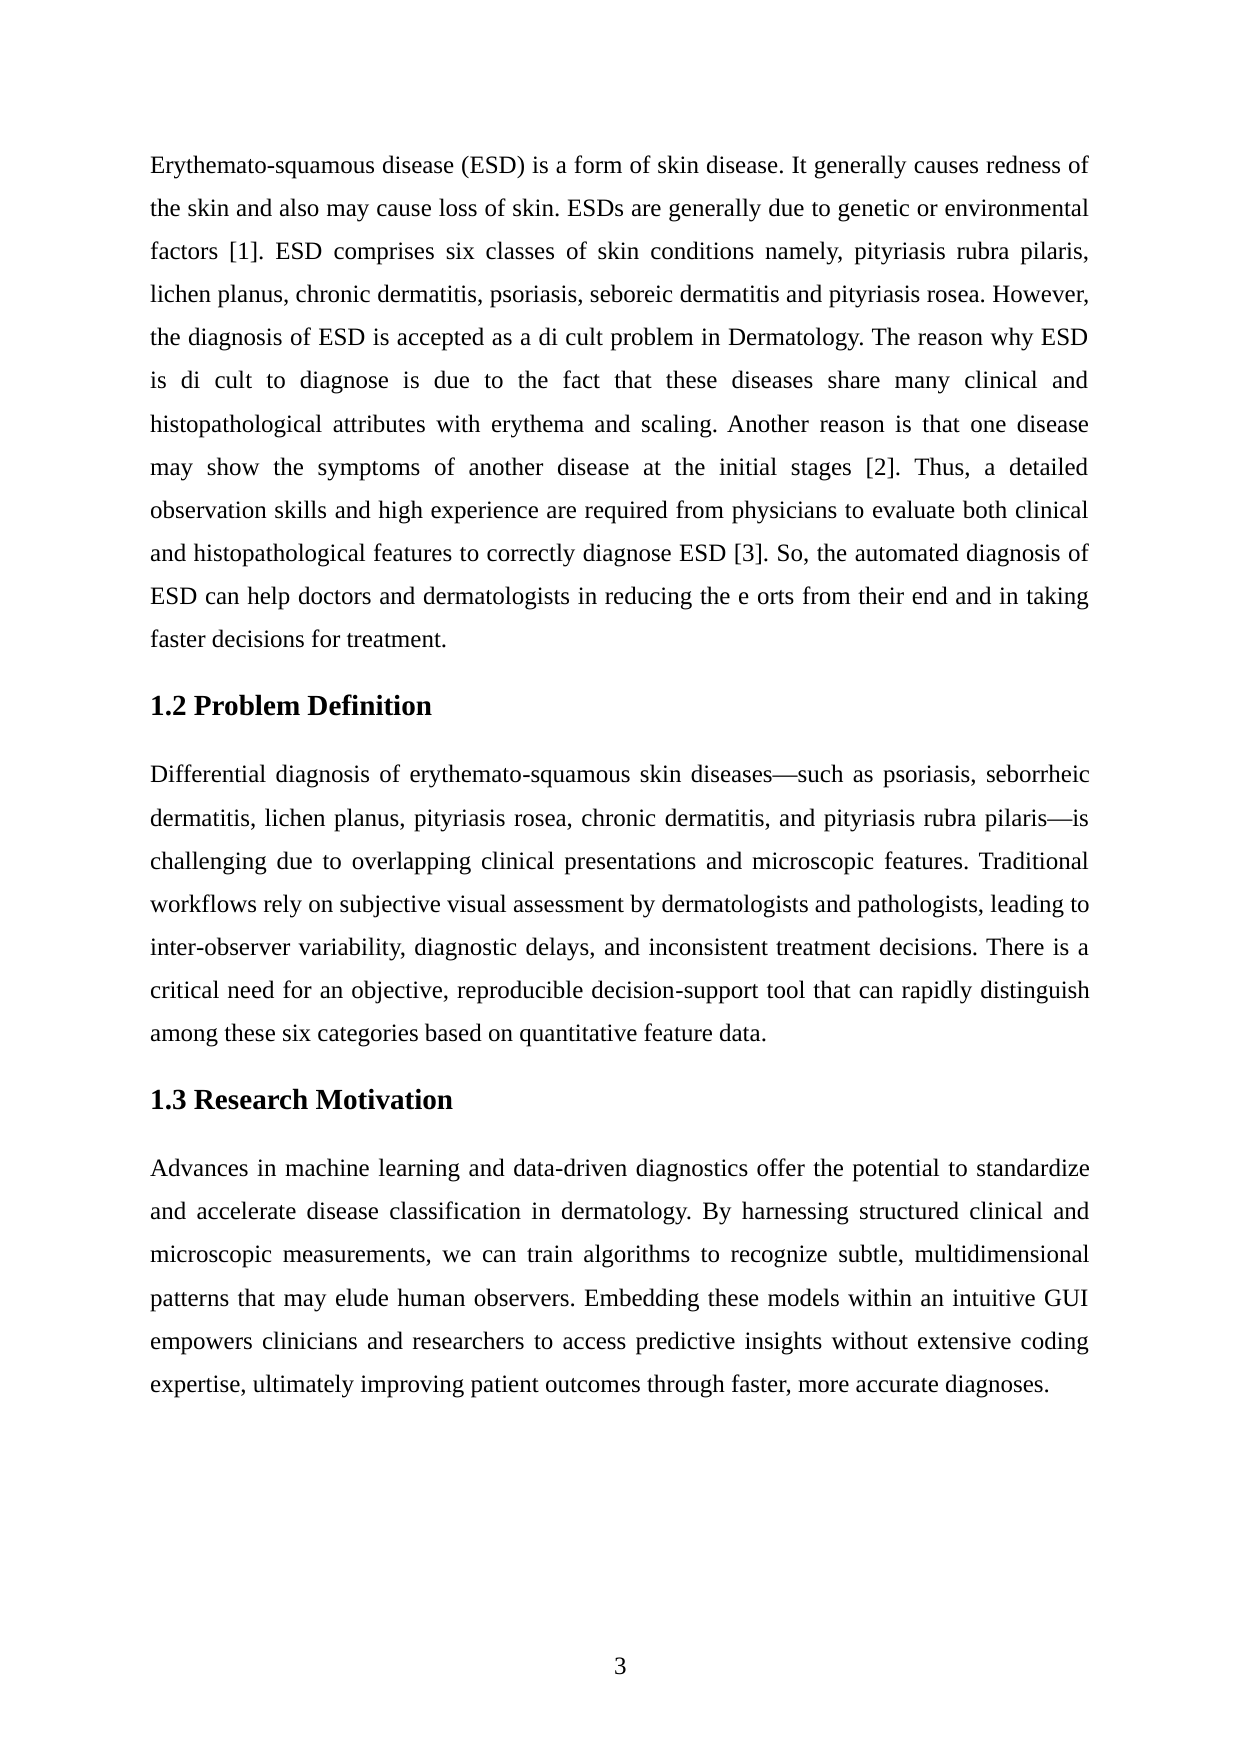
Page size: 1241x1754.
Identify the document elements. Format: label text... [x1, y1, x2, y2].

text 1.3 Research Motivation [150, 1082, 1090, 1116]
text Differential diagnosis of erythemato-squamous skin diseases—such as psoriasis, seborrheic dermatitis, lichen planus, pityriasis rosea, chronic dermatitis, and pityriasis rubra pilaris—is challenging due to overlapping clinical presentations and microscopic features. Traditional workflows rely on subjective visual assessment by dermatologists and pathologists, leading to inter-observer variability, diagnostic delays, and inconsistent treatment decisions. There is a critical need for an objective, reproducible decision-support tool that can rapidly distinguish among these six categories based on quantitative feature data. [150, 759, 1090, 1047]
text Erythemato-squamous disease (ESD) is a form of skin disease. It generally causes redness of the skin and also may cause loss of skin. ESDs are generally due to genetic or environmental factors [1]. ESD comprises six classes of skin conditions namely, pityriasis rubra pilaris, lichen planus, chronic dermatitis, psoriasis, seboreic dermatitis and pityriasis rosea. However, the diagnosis of ESD is accepted as a di cult problem in Dermatology. The reason why ESD is di cult to diagnose is due to the fact that these diseases share many clinical and histopathological attributes with erythema and scaling. Another reason is that one disease may show the symptoms of another disease at the initial stages [2]. Thus, a detailed observation skills and high experience are required from physicians to evaluate both clinical and histopathological features to correctly diagnose ESD [3]. So, the automated diagnosis of ESD can help doctors and dermatologists in reducing the e orts from their end and in taking faster decisions for treatment. [150, 150, 1090, 653]
text Advances in machine learning and data-driven diagnostics offer the potential to standardize and accelerate disease classification in dermatology. By harnessing structured clinical and microscopic measurements, we can train algorithms to recognize subtle, multidimensional patterns that may elude human observers. Embedding these models within an intuitive GUI empowers clinicians and researchers to access predictive insights without extensive coding expertise, ultimately improving patient outcomes through faster, more accurate diagnoses. [150, 1153, 1090, 1398]
text 1.2 Problem Definition [150, 688, 1090, 722]
